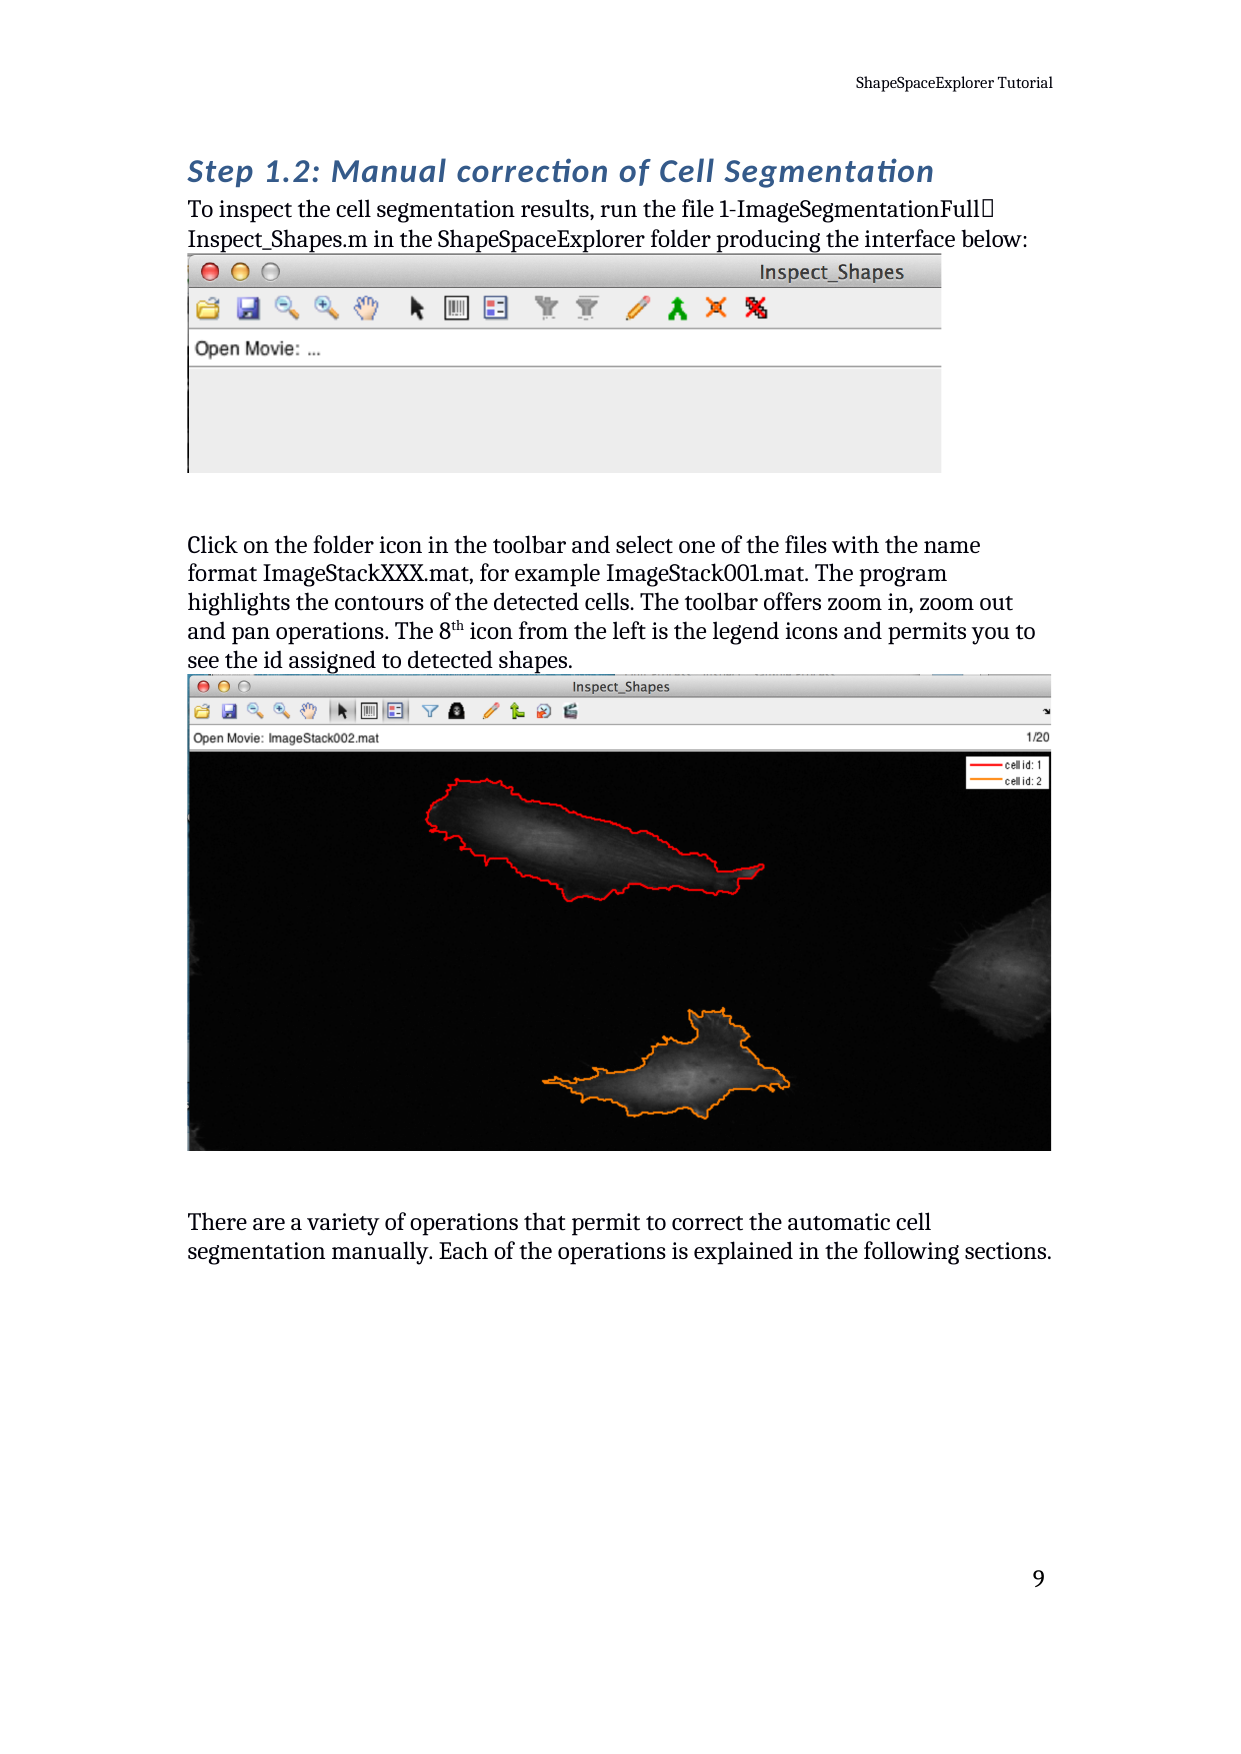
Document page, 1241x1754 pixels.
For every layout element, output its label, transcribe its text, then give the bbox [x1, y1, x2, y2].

subtitle Step 1.2: Manual correction of Cell Segmentation [187, 150, 1053, 191]
text To inspect the cell segmentation results, run the file 1-ImageSegmentationFull Inspect_Shapes.m in the ShapeSpaceExplorer folder producing the interface below: [187, 191, 1053, 253]
text There are a variety of operations that permit to correct the automatic cell segmentation manually. Each of the operations is explained in the following sections. [187, 1208, 1053, 1266]
picture [187, 674, 1052, 1151]
picture [187, 253, 942, 473]
text Click on the folder icon in the toolbar and select one of the files with the name format ImageStackXXX.mat, for example ImageStack001.mat. The program highlights the contours of the detected cells. The toolbar offers zoom in, zoom out and pan operations. The 8th icon from the left is the legend icons and permits you to see the id assigned to detected shapes. [187, 531, 1053, 674]
